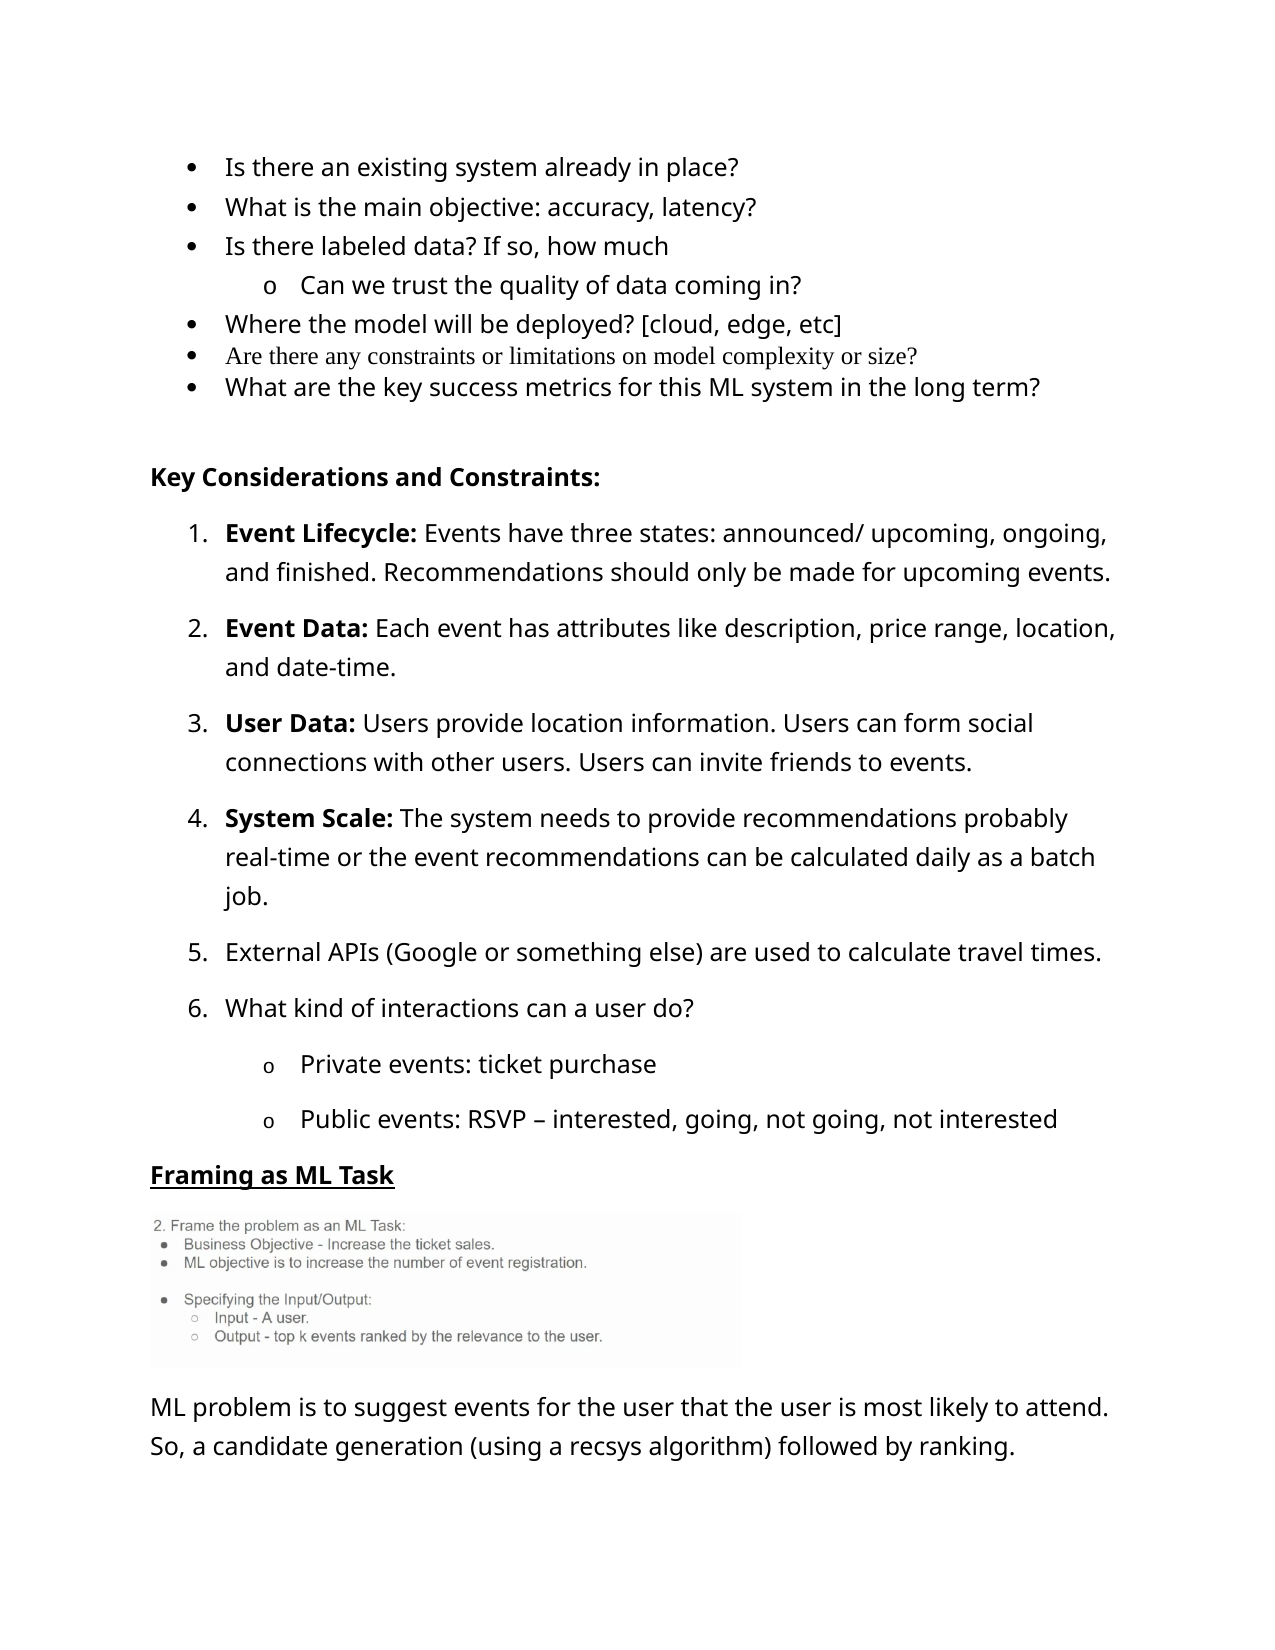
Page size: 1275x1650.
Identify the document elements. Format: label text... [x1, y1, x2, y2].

list External APIs (Google or something else) are used to calculate travel times. [187, 934, 1125, 969]
list Event Data: Each event has attributes like description, price range, location, and date-time. [187, 610, 1125, 684]
list What kind of interactions can a user do? [187, 990, 1125, 1024]
list System Scale: The system needs to provide recommendations probably real-time or the event recommendations can be calculated daily as a batch job. [187, 800, 1125, 913]
picture [150, 1213, 742, 1368]
list Is there an existing system already in place? [187, 150, 1125, 184]
list Event Lifecycle: Events have three states: announced/ upcoming, ongoing, and finished. Recommendations should only be made for upcoming events. [187, 515, 1125, 589]
list Can we trust the quality of data coming in? [262, 267, 1125, 302]
list Is there labeled data? If so, how much [187, 228, 1125, 262]
list User Data: Users provide location information. Users can form social connections with other users. Users can invite friends to events. [187, 705, 1125, 779]
list What is the main objective: accuracy, latency? [187, 189, 1125, 223]
text Key Considerations and Constraints: [150, 459, 1125, 494]
list Private events: ticket purchase [262, 1046, 1125, 1080]
list Where the model will be deployed? [cloud, edge, etc] [187, 307, 1125, 341]
text Framing as ML Task [150, 1158, 1125, 1192]
text ML problem is to suggest events for the user that the user is most likely to attend. So, a candidate generation (using a recsys algorithm) followed by ranking. [150, 1389, 1125, 1463]
list Public events: RSVP – interested, going, not going, not interested [262, 1102, 1125, 1136]
list Are there any constraints or limitations on model complexity or size? [187, 341, 1125, 370]
list What are the key success metrics for this ML system in the long term? [187, 370, 1125, 404]
